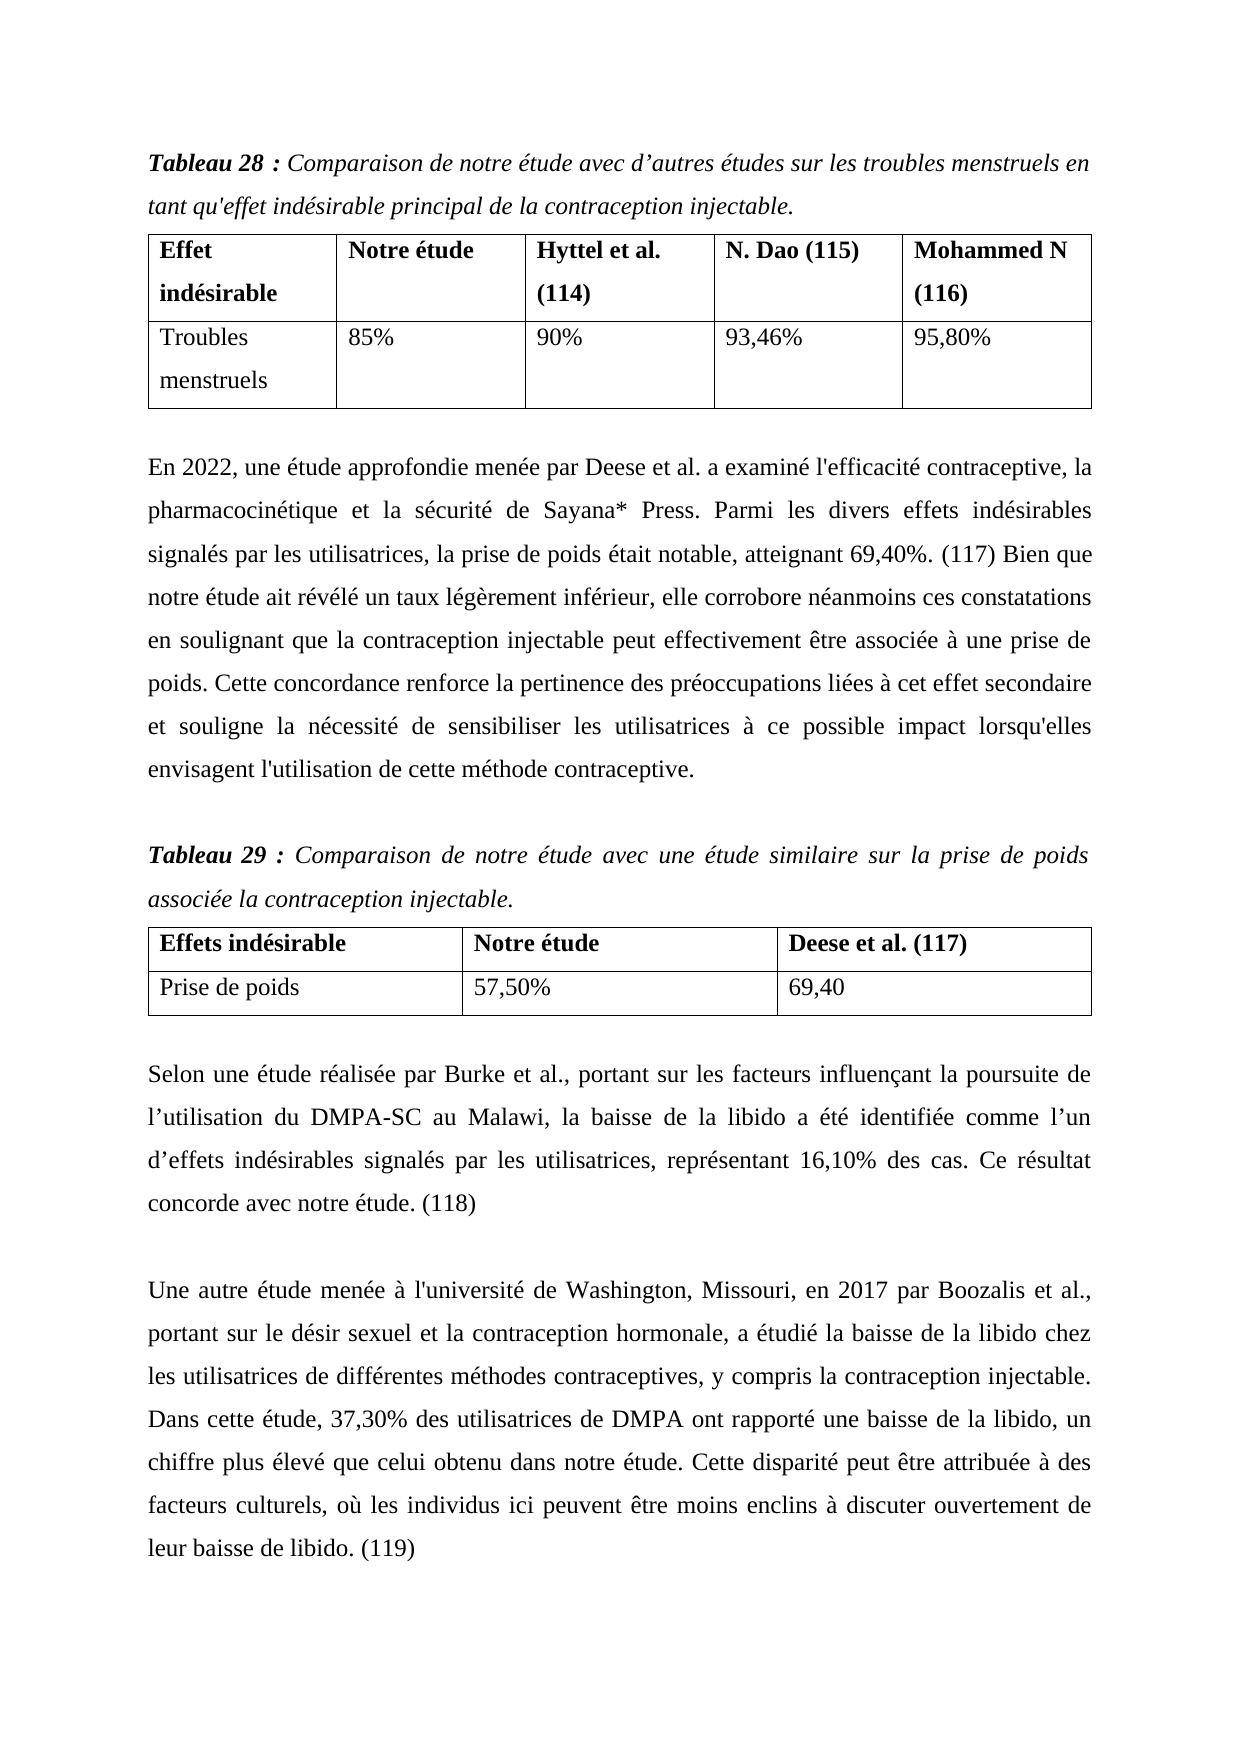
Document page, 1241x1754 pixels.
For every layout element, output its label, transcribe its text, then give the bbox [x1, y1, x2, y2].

table_header Effet indésirable [149, 235, 336, 321]
table_cell Troubles menstruels [149, 322, 336, 408]
table_header Deese et al. (117) [778, 928, 1091, 971]
table_cell 69,40 [778, 972, 1091, 1015]
table_cell 57,50% [463, 972, 777, 1015]
text Tableau 29 : Comparaison de notre étude avec une étude similaire sur la prise de poids associée la contraception injectable. [148, 841, 1093, 912]
table_header Effets indésirable [149, 928, 462, 971]
table_header Notre étude [463, 928, 777, 971]
table_header Mohammed N (116) [903, 235, 1091, 321]
table_cell 90% [526, 322, 714, 408]
table_header Hyttel et al. (114) [526, 235, 714, 321]
text Une autre étude menée à l'université de Washington, Missouri, en 2017 par Boozalis et al., portant sur le désir sexuel et la contraception hormonale, a étudié la baisse de la libido chez les utilisatrices de différentes méthodes contraceptives, y compris la contraception injectable. Dans cette étude, 37,30% des utilisatrices de DMPA ont rapporté une baisse de la libido, un chiffre plus élevé que celui obtenu dans notre étude. Cette disparité peut être attribuée à des facteurs culturels, où les individus ici peuvent être moins enclins à discuter ouvertement de leur baisse de libido. (119) [148, 1275, 1093, 1562]
table_header Notre étude [337, 235, 525, 321]
text En 2022, une étude approfondie menée par Deese et al. a examiné l'efficacité contraceptive, la pharmacocinétique et la sécurité de Sayana* Press. Parmi les divers effets indésirables signalés par les utilisatrices, la prise de poids était notable, atteignant 69,40%. (117) Bien que notre étude ait révélé un taux légèrement inférieur, elle corrobore néanmoins ces constatations en soulignant que la contraception injectable peut effectivement être associée à une prise de poids. Cette concordance renforce la pertinence des préoccupations liées à cet effet secondaire et souligne la nécessité de sensibiliser les utilisatrices à ce possible impact lorsqu'elles envisagent l'utilisation de cette méthode contraceptive. [148, 452, 1093, 783]
table_header N. Dao (115) [715, 235, 902, 321]
table_cell 93,46% [715, 322, 902, 408]
text Tableau 28 : Comparaison de notre étude avec d’autres études sur les troubles menstruels en tant qu'effet indésirable principal de la contraception injectable. [148, 148, 1093, 219]
table_cell 85% [337, 322, 525, 408]
table_cell 95,80% [903, 322, 1091, 408]
table_cell Prise de poids [149, 972, 462, 1015]
text Selon une étude réalisée par Burke et al., portant sur les facteurs influençant la poursuite de l’utilisation du DMPA-SC au Malawi, la baisse de la libido a été identifiée comme l’un d’effets indésirables signalés par les utilisatrices, représentant 16,10% des cas. Ce résultat concorde avec notre étude. (118) [148, 1059, 1093, 1217]
